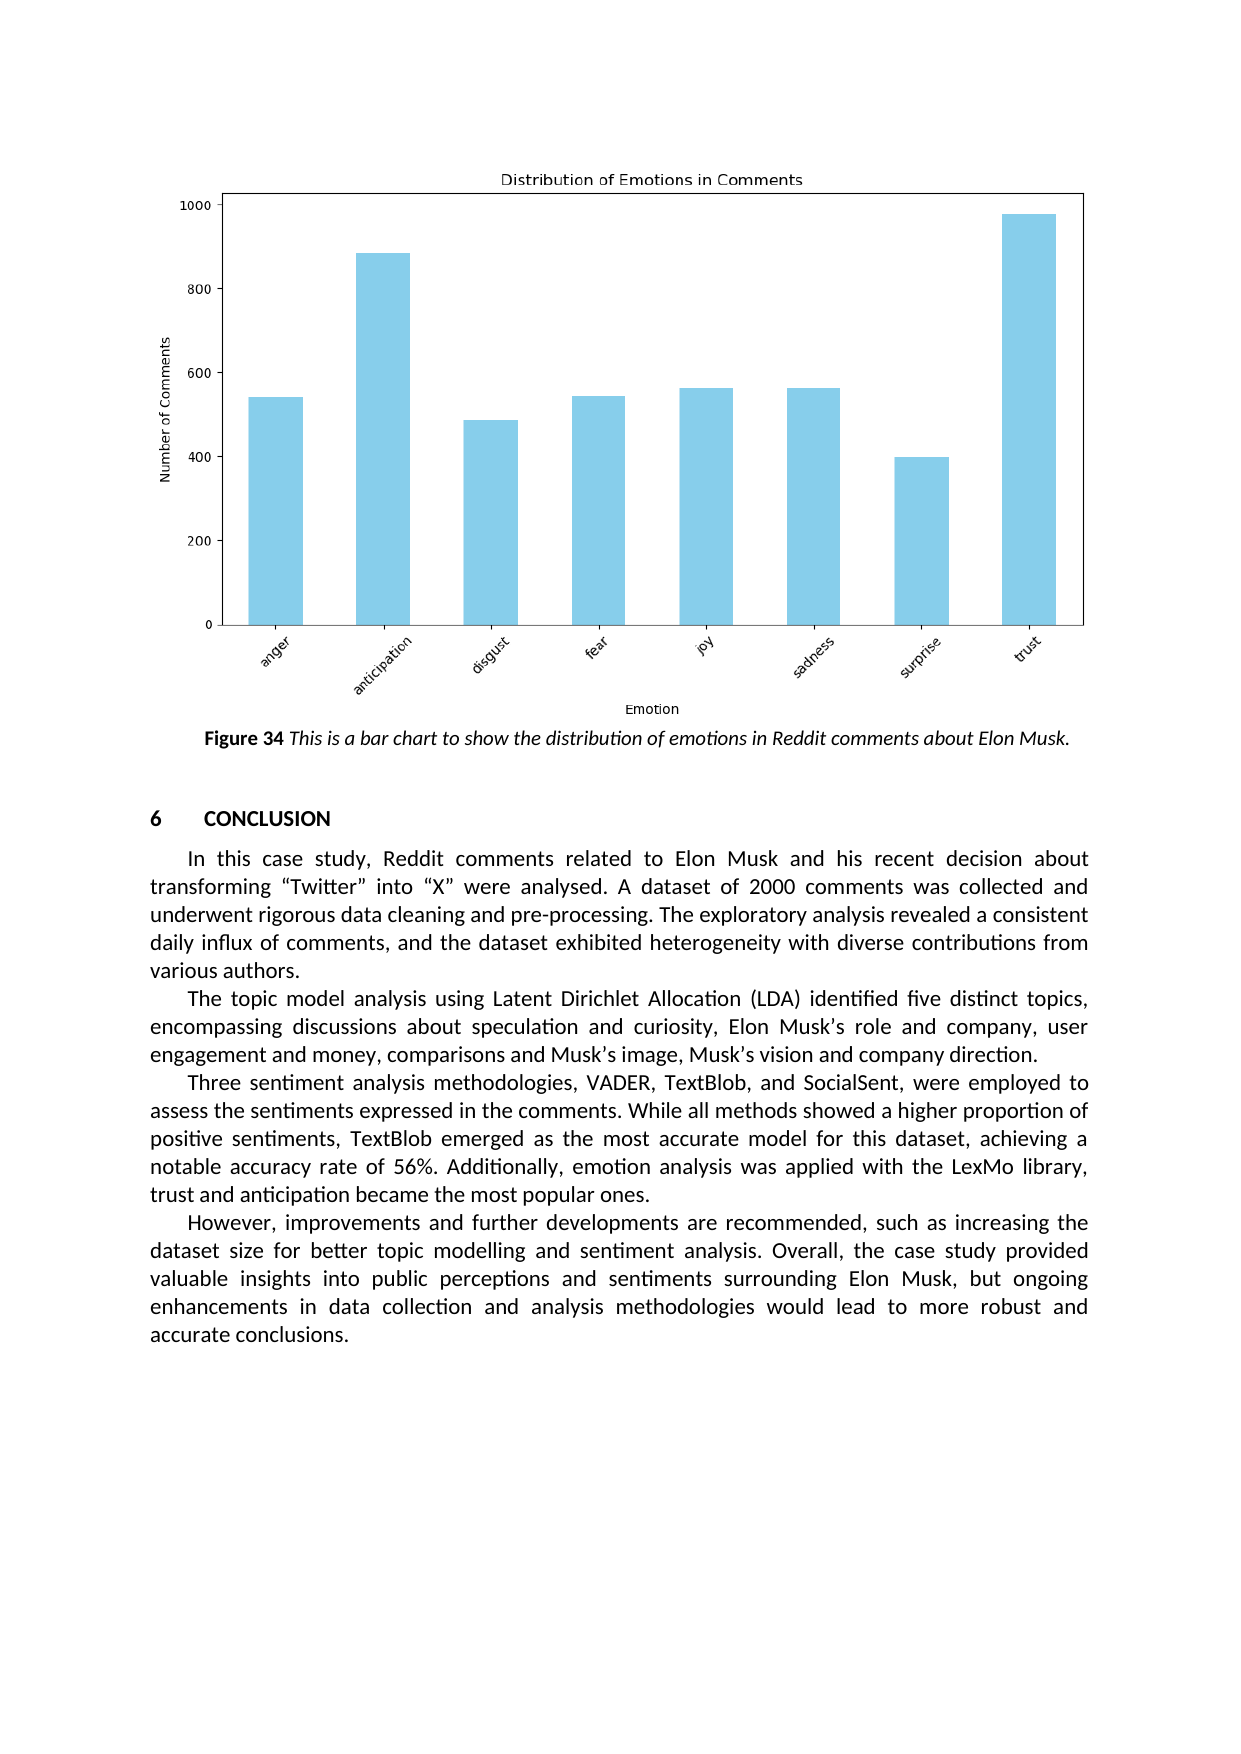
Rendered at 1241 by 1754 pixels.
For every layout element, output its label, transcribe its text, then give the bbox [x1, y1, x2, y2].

text In this case study, Reddit comments related to Elon Musk and his recent decision about transforming “Twitter” into “X” were analysed. A dataset of 2000 comments was collected and underwent rigorous data cleaning and pre-processing. The exploratory analysis revealed a consistent daily influx of comments, and the dataset exhibited heterogeneity with diverse contributions from various authors. [150, 844, 1090, 984]
text Three sentiment analysis methodologies, VADER, TextBlob, and SocialSent, were employed to assess the sentiments expressed in the comments. While all methods showed a higher proportion of positive sentiments, TextBlob emerged as the most accurate model for this dataset, achieving a notable accuracy rate of 56%. Additionally, emotion analysis was applied with the LexMo library, trust and anticipation became the most popular ones. [150, 1068, 1090, 1208]
picture [150, 164, 1091, 726]
subtitle CONCLUSION [150, 804, 1090, 832]
text Figure 34 This is a bar chart to show the distribution of emotions in Reddit comments about Elon Musk. [150, 726, 1090, 751]
text However, improvements and further developments are recommended, such as increasing the dataset size for better topic modelling and sentiment analysis. Overall, the case study provided valuable insights into public perceptions and sentiments surrounding Elon Musk, but ongoing enhancements in data collection and analysis methodologies would lead to more robust and accurate conclusions. [150, 1208, 1090, 1348]
text The topic model analysis using Latent Dirichlet Allocation (LDA) identified five distinct topics, encompassing discussions about speculation and curiosity, Elon Musk’s role and company, user engagement and money, comparisons and Musk’s image, Musk’s vision and company direction. [150, 984, 1090, 1068]
